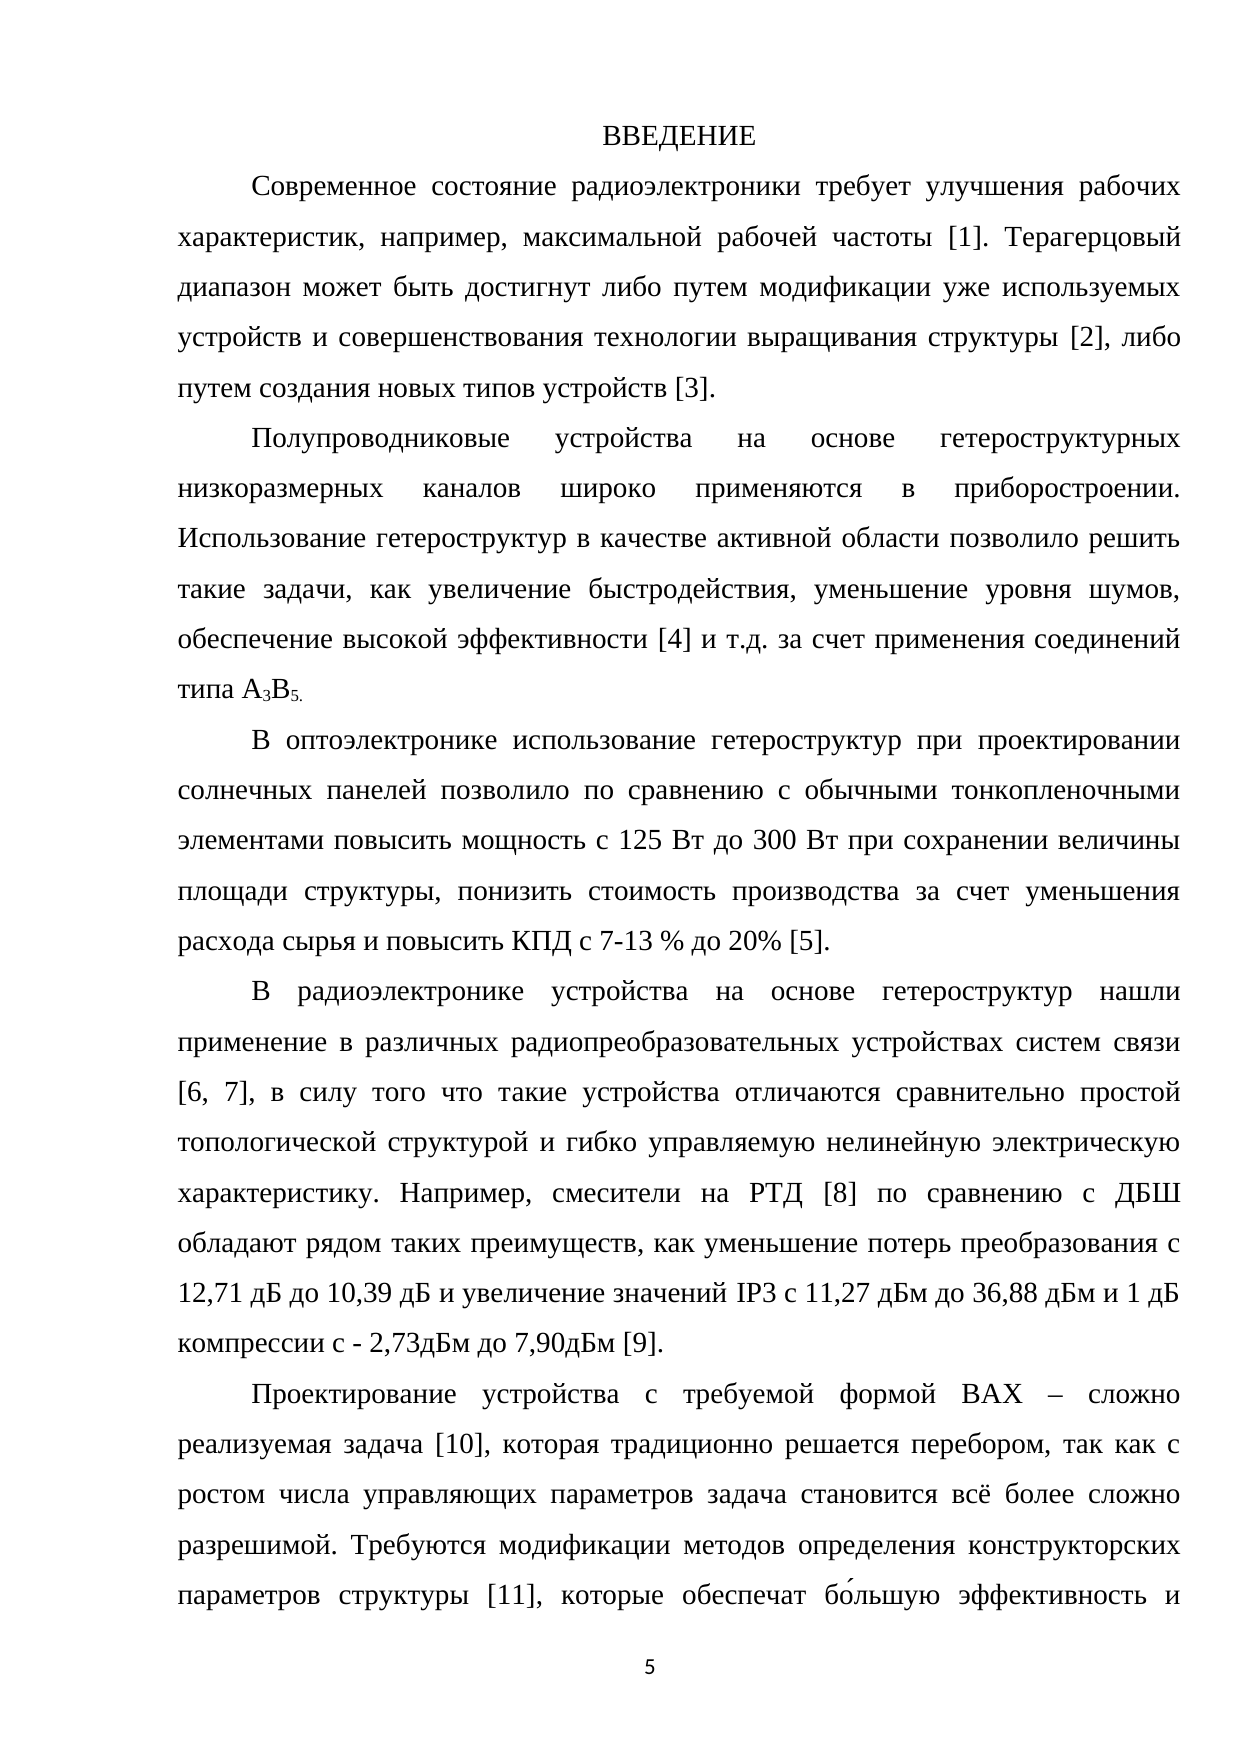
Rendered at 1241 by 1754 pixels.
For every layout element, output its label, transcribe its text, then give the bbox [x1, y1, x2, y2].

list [177, 1376, 1181, 1611]
text Современное состояние радиоэлектроники требует улучшения рабочих характеристик, например, максимальной рабочей частоты . Терагерцовый диапазон может быть достигнут либо путем модификации уже используемых устройств и совершенствования технологии выращивания структуры , либо путем создания новых типов устройств . [177, 168, 1181, 403]
subtitle ВВЕДЕНИЕ [177, 118, 1181, 152]
text В радиоэлектронике устройства на основе гетероструктур нашли применение в различных радиопреобразовательных устройствах систем связи, в силу того что такие устройства отличаются сравнительно простой топологической структурой и гибко управляемую нелинейную электрическую характеристику. Например, смесители на РТД по сравнению с ДБШ обладают рядом таких преимуществ, как уменьшение потерь преобразования с 12,71 дБ до 10,39 дБ и увеличение значений IP3 с 11,27 дБм до 36,88 дБм и 1 дБ компрессии с - 2,73дБм до 7,90дБм . [177, 973, 1181, 1359]
text Полупроводниковые устройства на основе гетероструктурных низкоразмерных каналов широко применяются в приборостроении. Использование гетероструктур в качестве активной области позволило решить такие задачи, как увеличение быстродействия, уменьшение уровня шумов, обеспечение высокой эффективности и т.д. за счет применения соединений типа A3B5. [177, 420, 1181, 705]
text В оптоэлектронике использование гетероструктур при проектировании солнечных панелей позволило по сравнению с обычными тонкопленочными элементами повысить мощность с 125 Вт до 300 Вт при сохранении величины площади структуры, понизить стоимость производства за счет уменьшения расхода сырья и повысить КПД с 7-13 % до 20% . [177, 722, 1181, 957]
